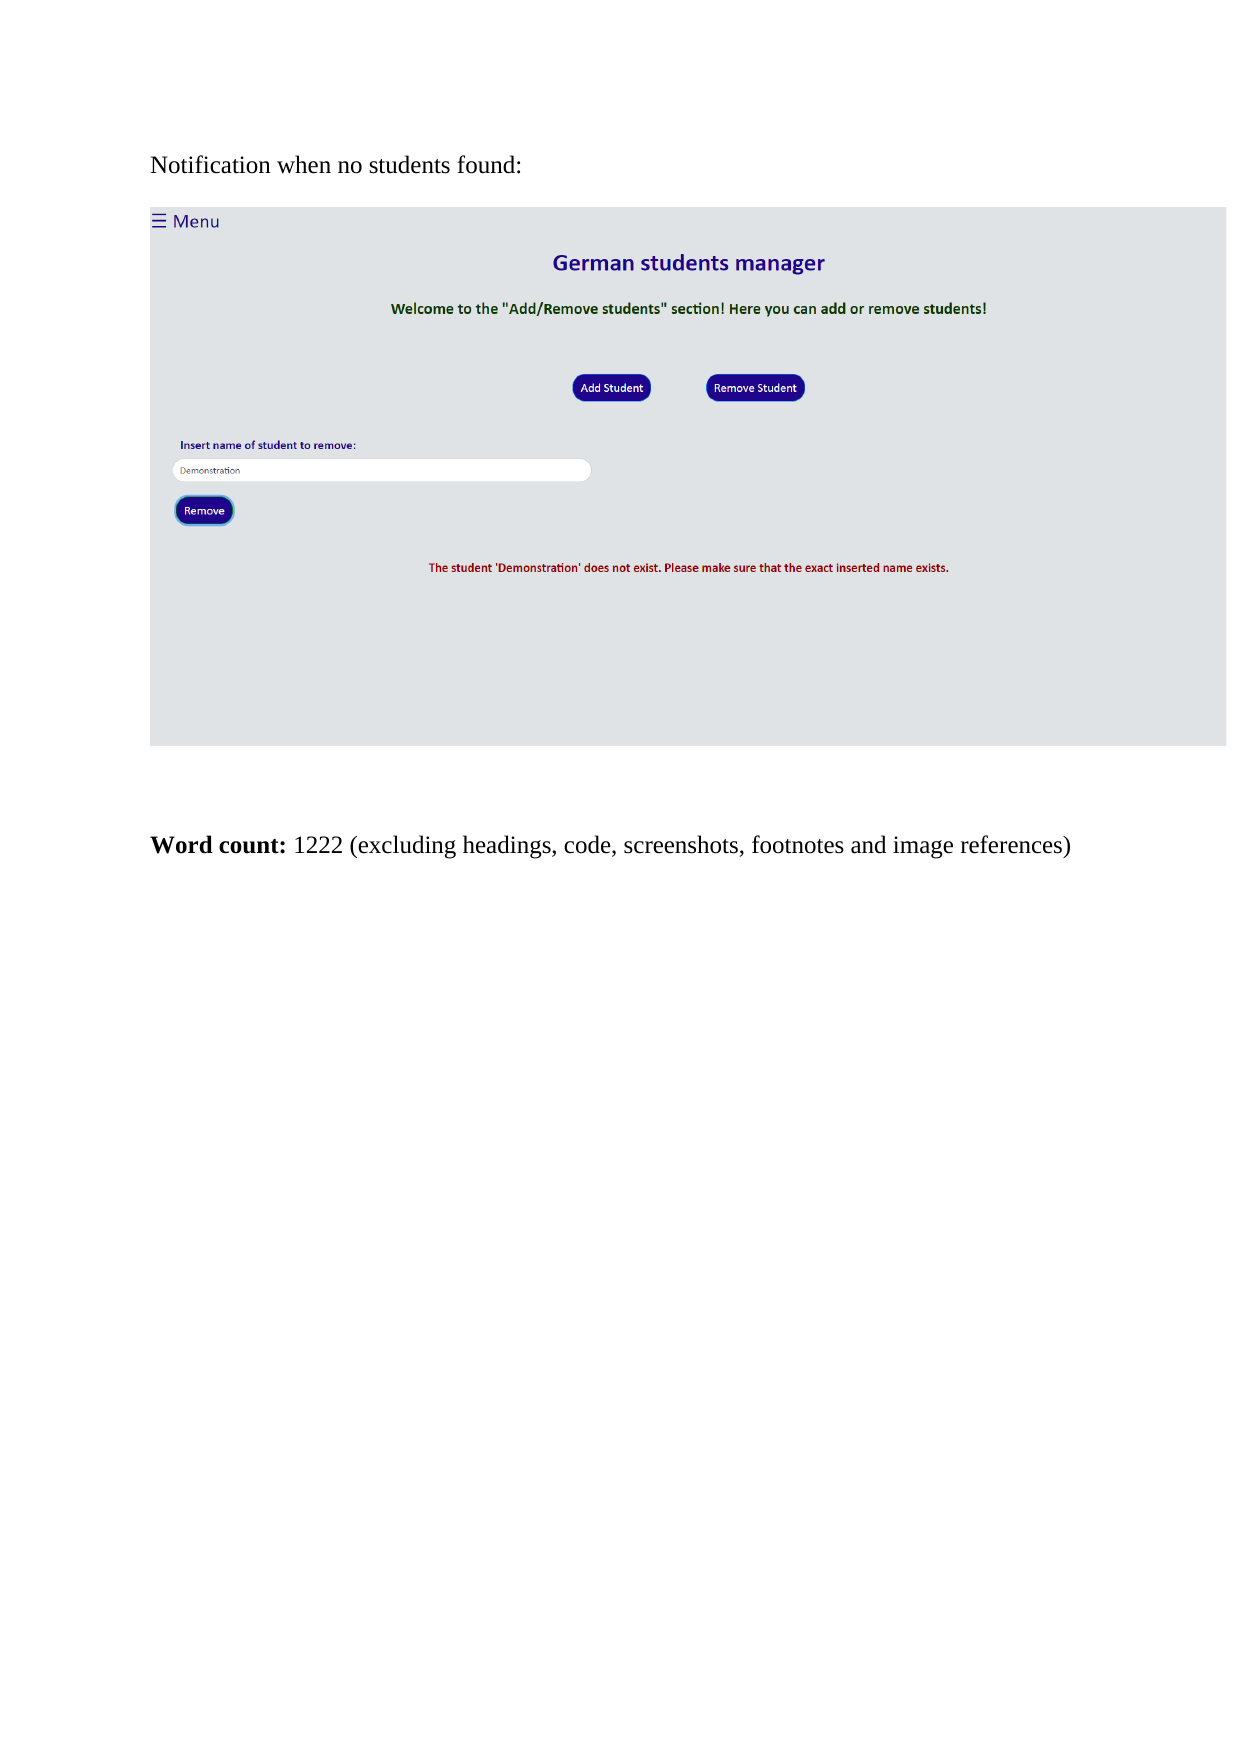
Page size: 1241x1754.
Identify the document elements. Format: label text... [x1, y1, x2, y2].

text Word count: 1222 (excluding headings, code, screenshots, footnotes and image references) [150, 830, 1090, 858]
picture [150, 207, 1227, 746]
text Notification when no students found: [150, 150, 1090, 179]
